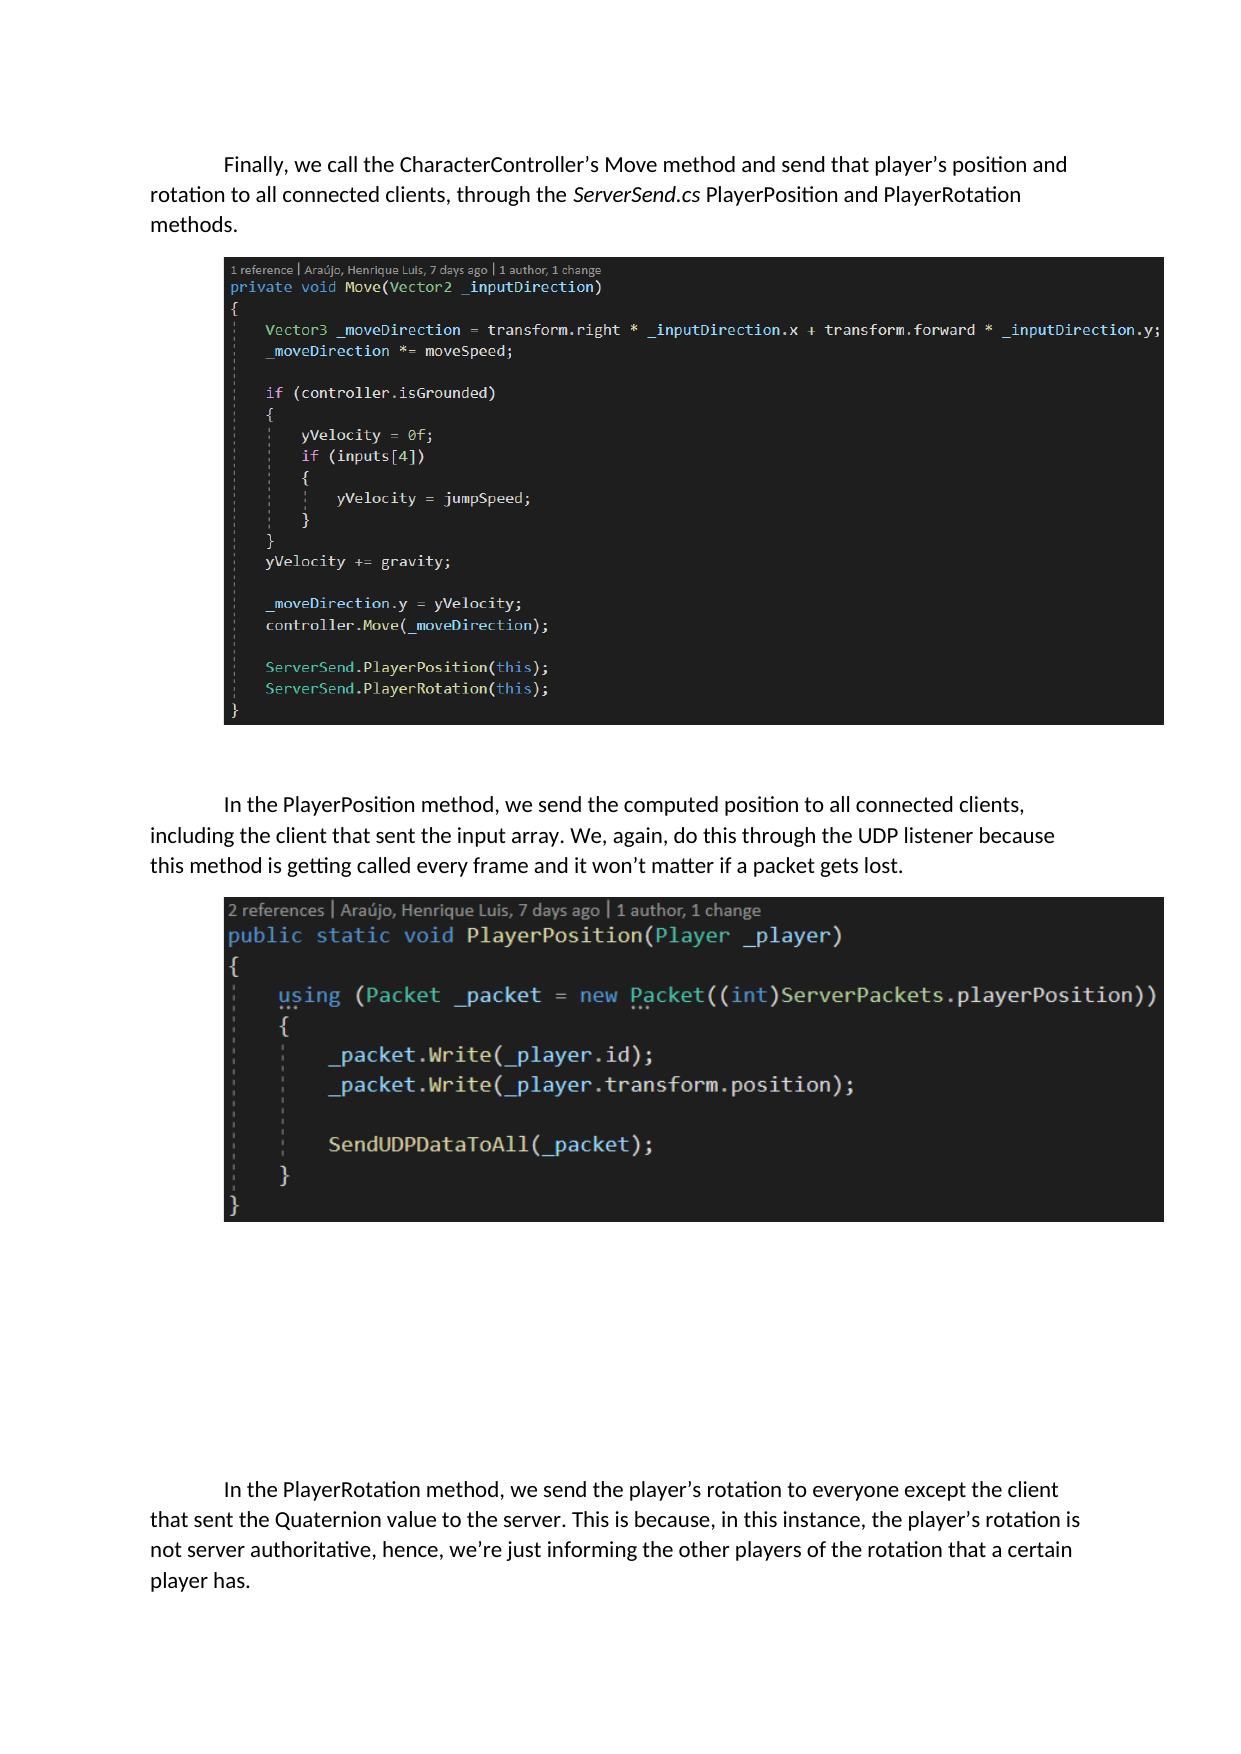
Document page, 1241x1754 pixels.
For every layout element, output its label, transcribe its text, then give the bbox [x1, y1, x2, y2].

text Finally, we call the CharacterController’s Move method and send that player’s position and rotation to all connected clients, through the ServerSend.cs PlayerPosition and PlayerRotation methods. [150, 150, 1090, 238]
picture [223, 257, 1164, 725]
text In the PlayerPosition method, we send the computed position to all connected clients, including the client that sent the input array. We, again, do this through the UDP listener because this method is getting called every frame and it won’t matter if a packet gets lost. [150, 791, 1090, 879]
picture [223, 897, 1164, 1222]
text In the PlayerRotation method, we send the player’s rotation to everyone except the client that sent the Quaternion value to the server. This is because, in this instance, the player’s rotation is not server authoritative, hence, we’re just informing the other players of the rotation that a certain player has. [150, 1475, 1090, 1594]
